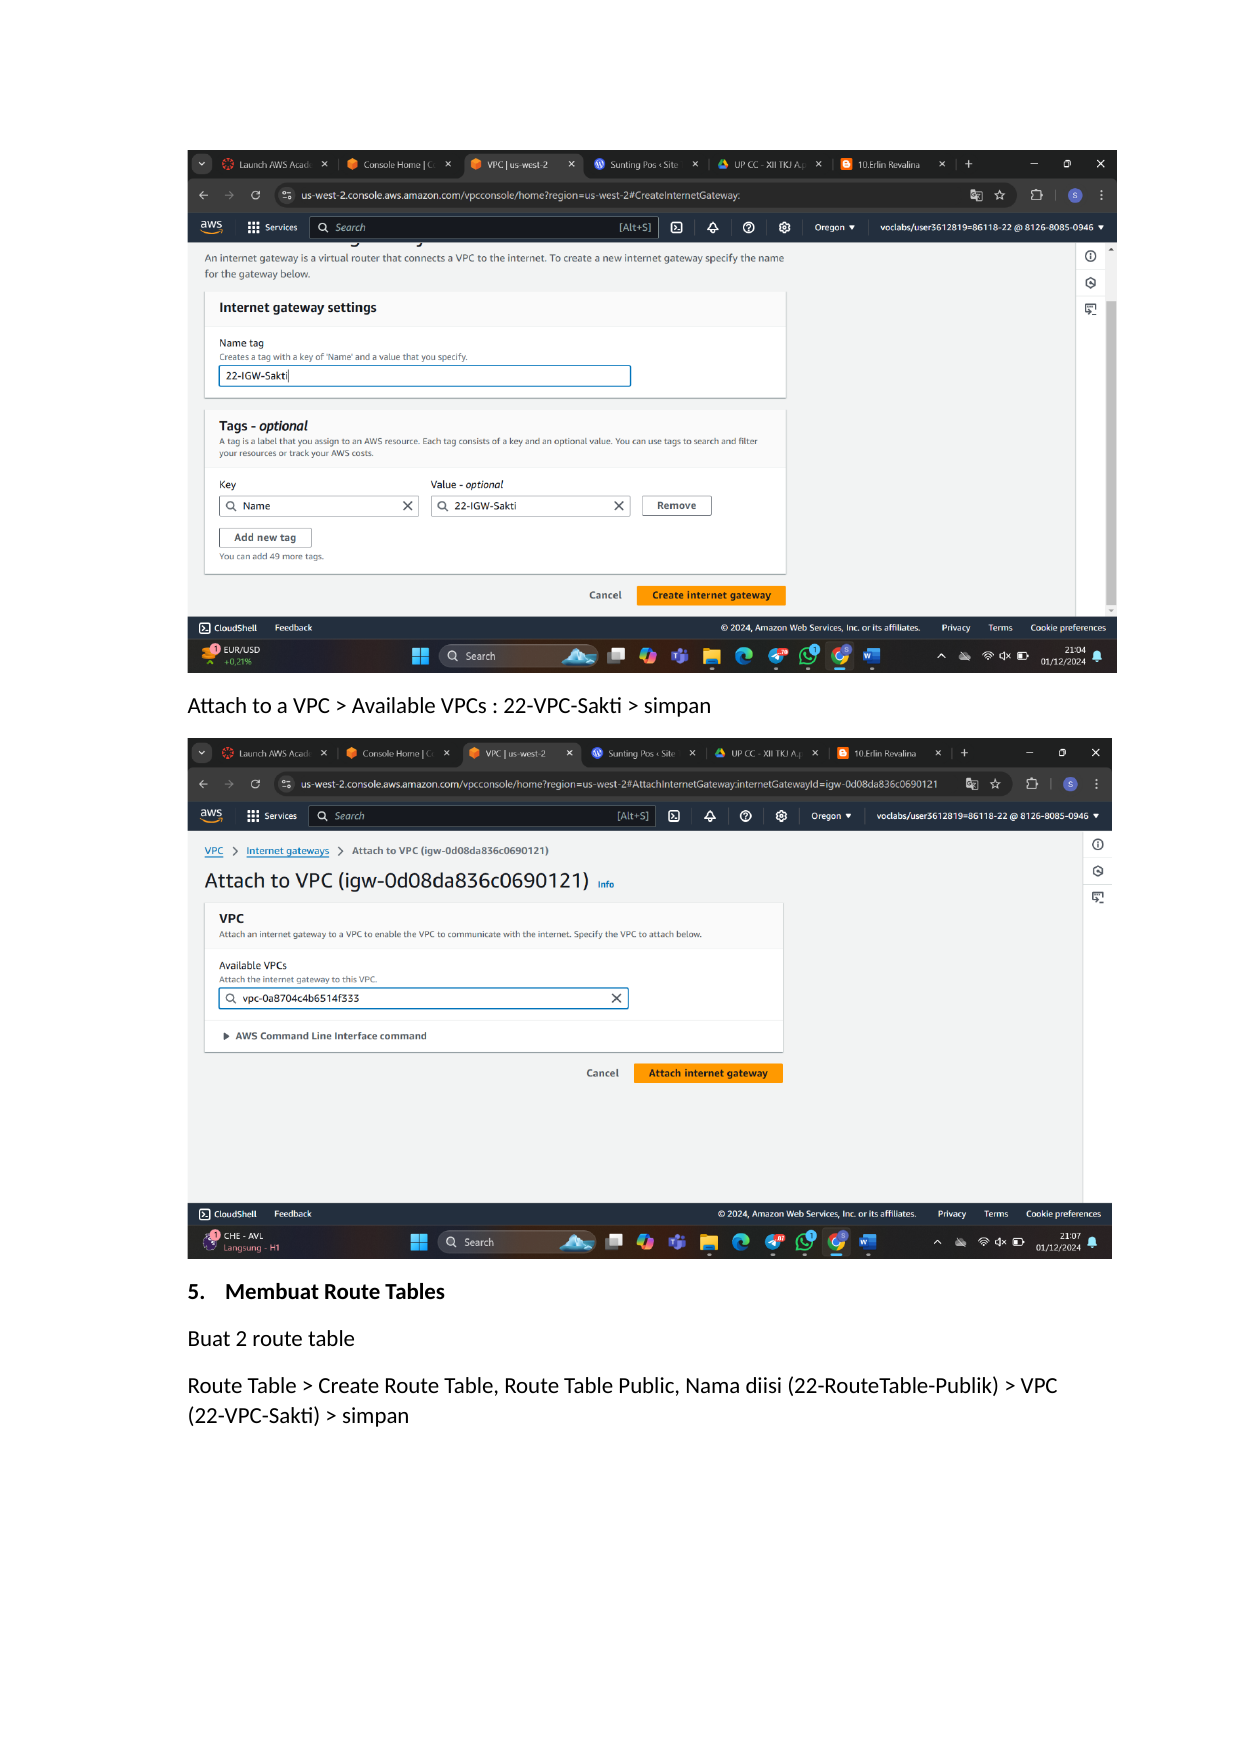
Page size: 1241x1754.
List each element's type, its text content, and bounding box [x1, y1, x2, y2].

picture [187, 738, 1112, 1259]
list Membuat Route Tables [187, 1277, 1090, 1305]
picture [187, 150, 1117, 673]
text Attach to a VPC > Available VPCs : 22-VPC-Sakti > simpan [187, 692, 1090, 720]
text Route Table > Create Route Table, Route Table Public, Nama diisi (22-RouteTable-Publik) > VPC (22-VPC-Sakti) > simpan [187, 1371, 1090, 1429]
text Buat 2 route table [187, 1324, 1090, 1352]
